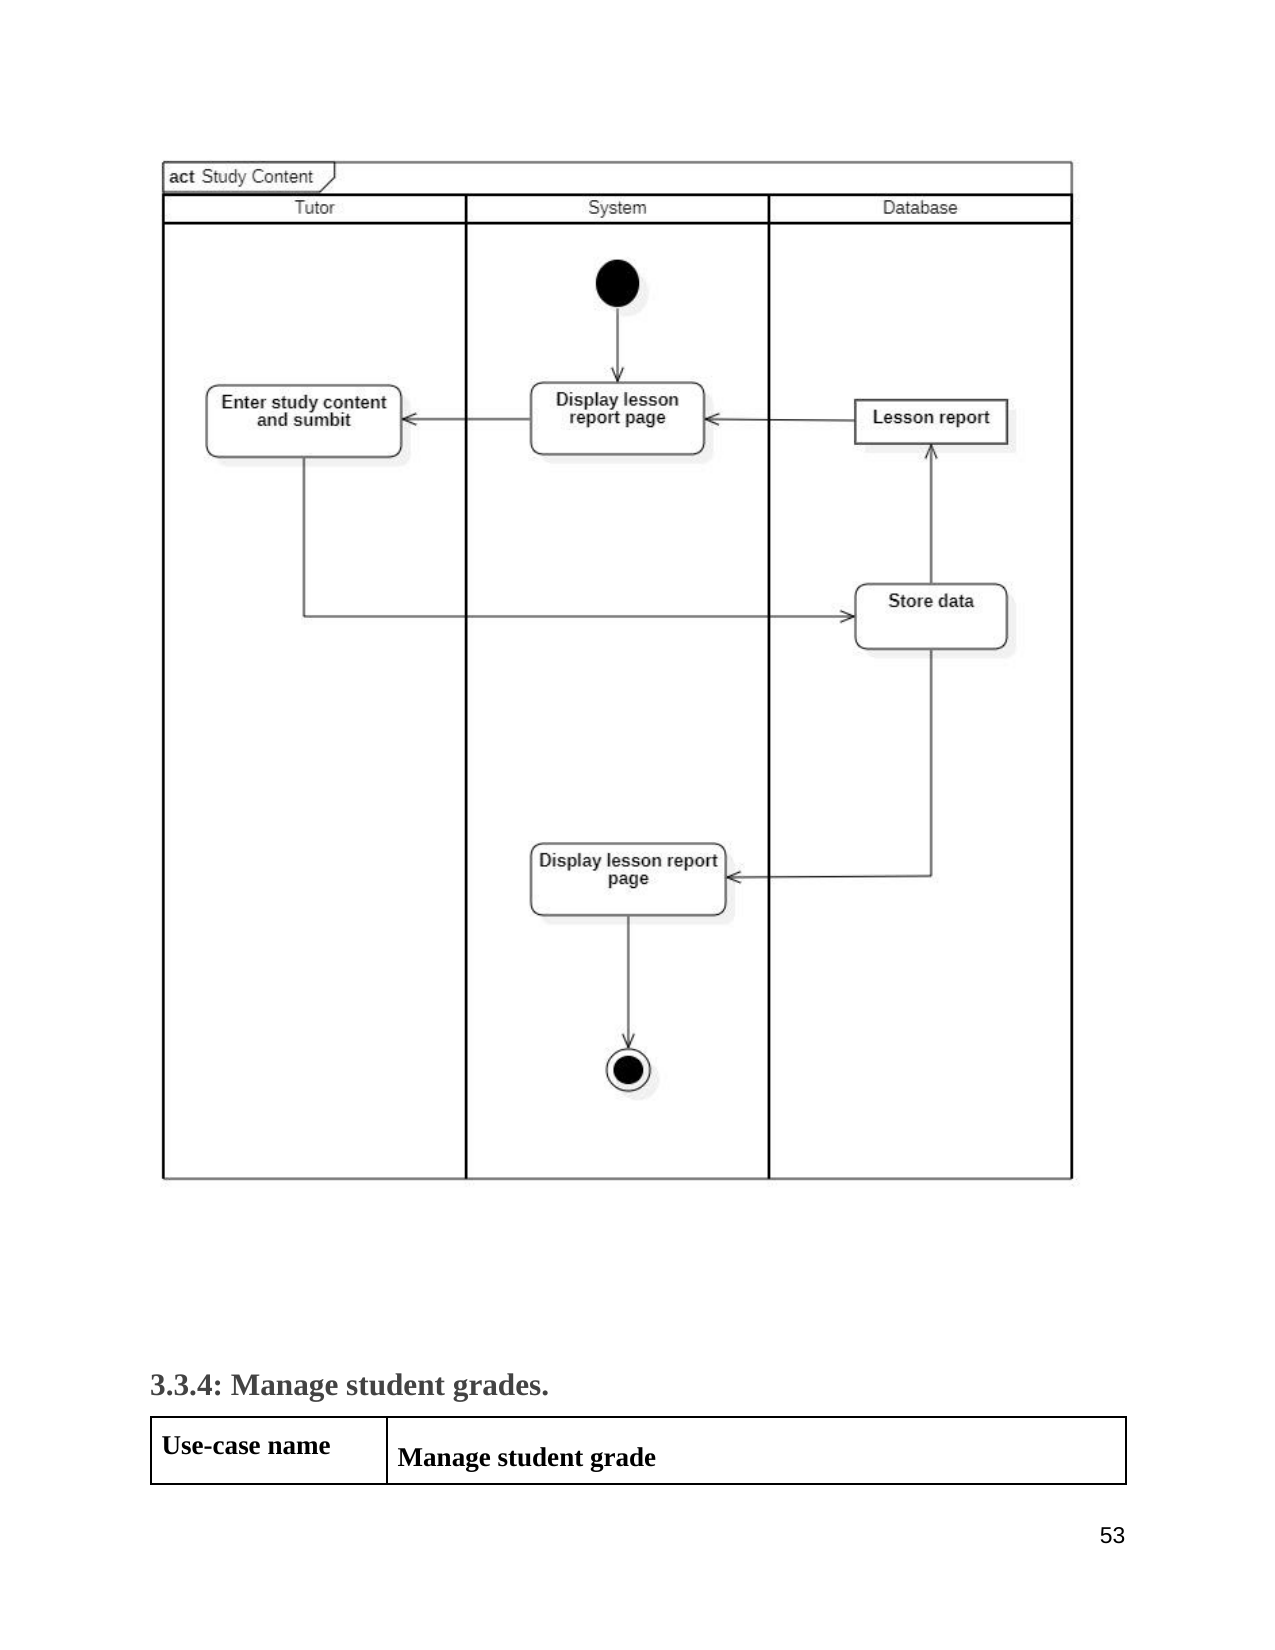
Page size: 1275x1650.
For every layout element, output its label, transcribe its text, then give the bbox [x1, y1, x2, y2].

picture [150, 150, 1125, 1233]
table_header Use-case name [152, 1418, 386, 1483]
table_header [388, 1418, 1125, 1483]
subtitle 3.3.4: Manage student grades. [150, 1367, 1125, 1403]
